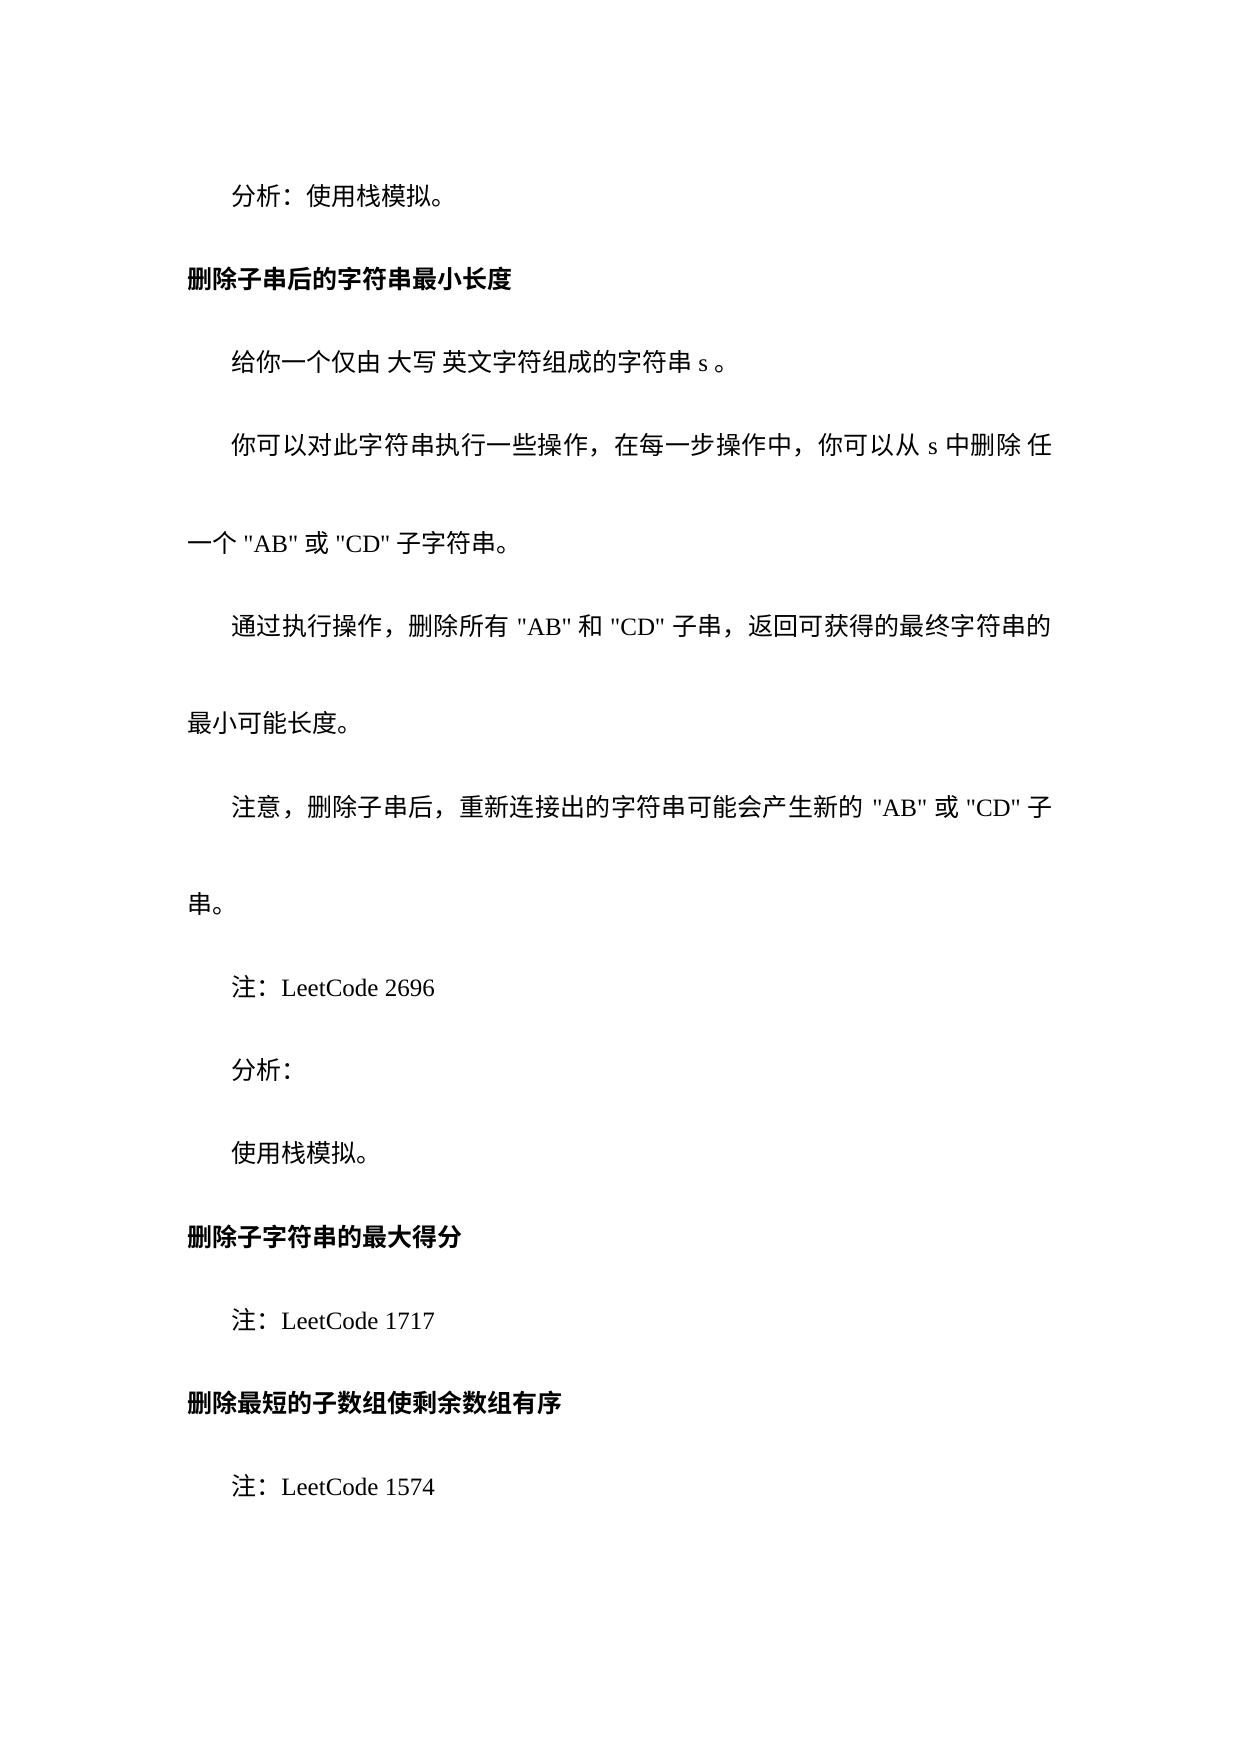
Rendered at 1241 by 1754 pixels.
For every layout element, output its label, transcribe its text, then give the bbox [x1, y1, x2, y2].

text 注：LeetCode 2696 [187, 953, 1053, 1018]
text 通过执行操作，删除所有 "AB" 和 "CD" 子串，返回可获得的最终字符串的最小可能长度。 [187, 592, 1053, 754]
text 注意，删除子串后，重新连接出的字符串可能会产生新的 "AB" 或 "CD" 子串。 [187, 773, 1053, 935]
text 给你一个仅由 大写 英文字符组成的字符串 s 。 [187, 328, 1053, 393]
text 你可以对此字符串执行一些操作，在每一步操作中，你可以从 s 中删除 任一个 "AB" 或 "CD" 子字符串。 [187, 411, 1053, 574]
text 使用栈模拟。 [187, 1119, 1053, 1184]
text 分析： [187, 1036, 1053, 1101]
text 分析：使用栈模拟。 [187, 162, 1053, 227]
text 注：LeetCode 1574 [187, 1452, 1053, 1517]
subtitle 删除子串后的字符串最小长度 [187, 245, 1053, 310]
subtitle 删除最短的子数组使剩余数组有序 [187, 1369, 1053, 1434]
text 注：LeetCode 1717 [187, 1286, 1053, 1351]
subtitle 删除子字符串的最大得分 [187, 1203, 1053, 1268]
